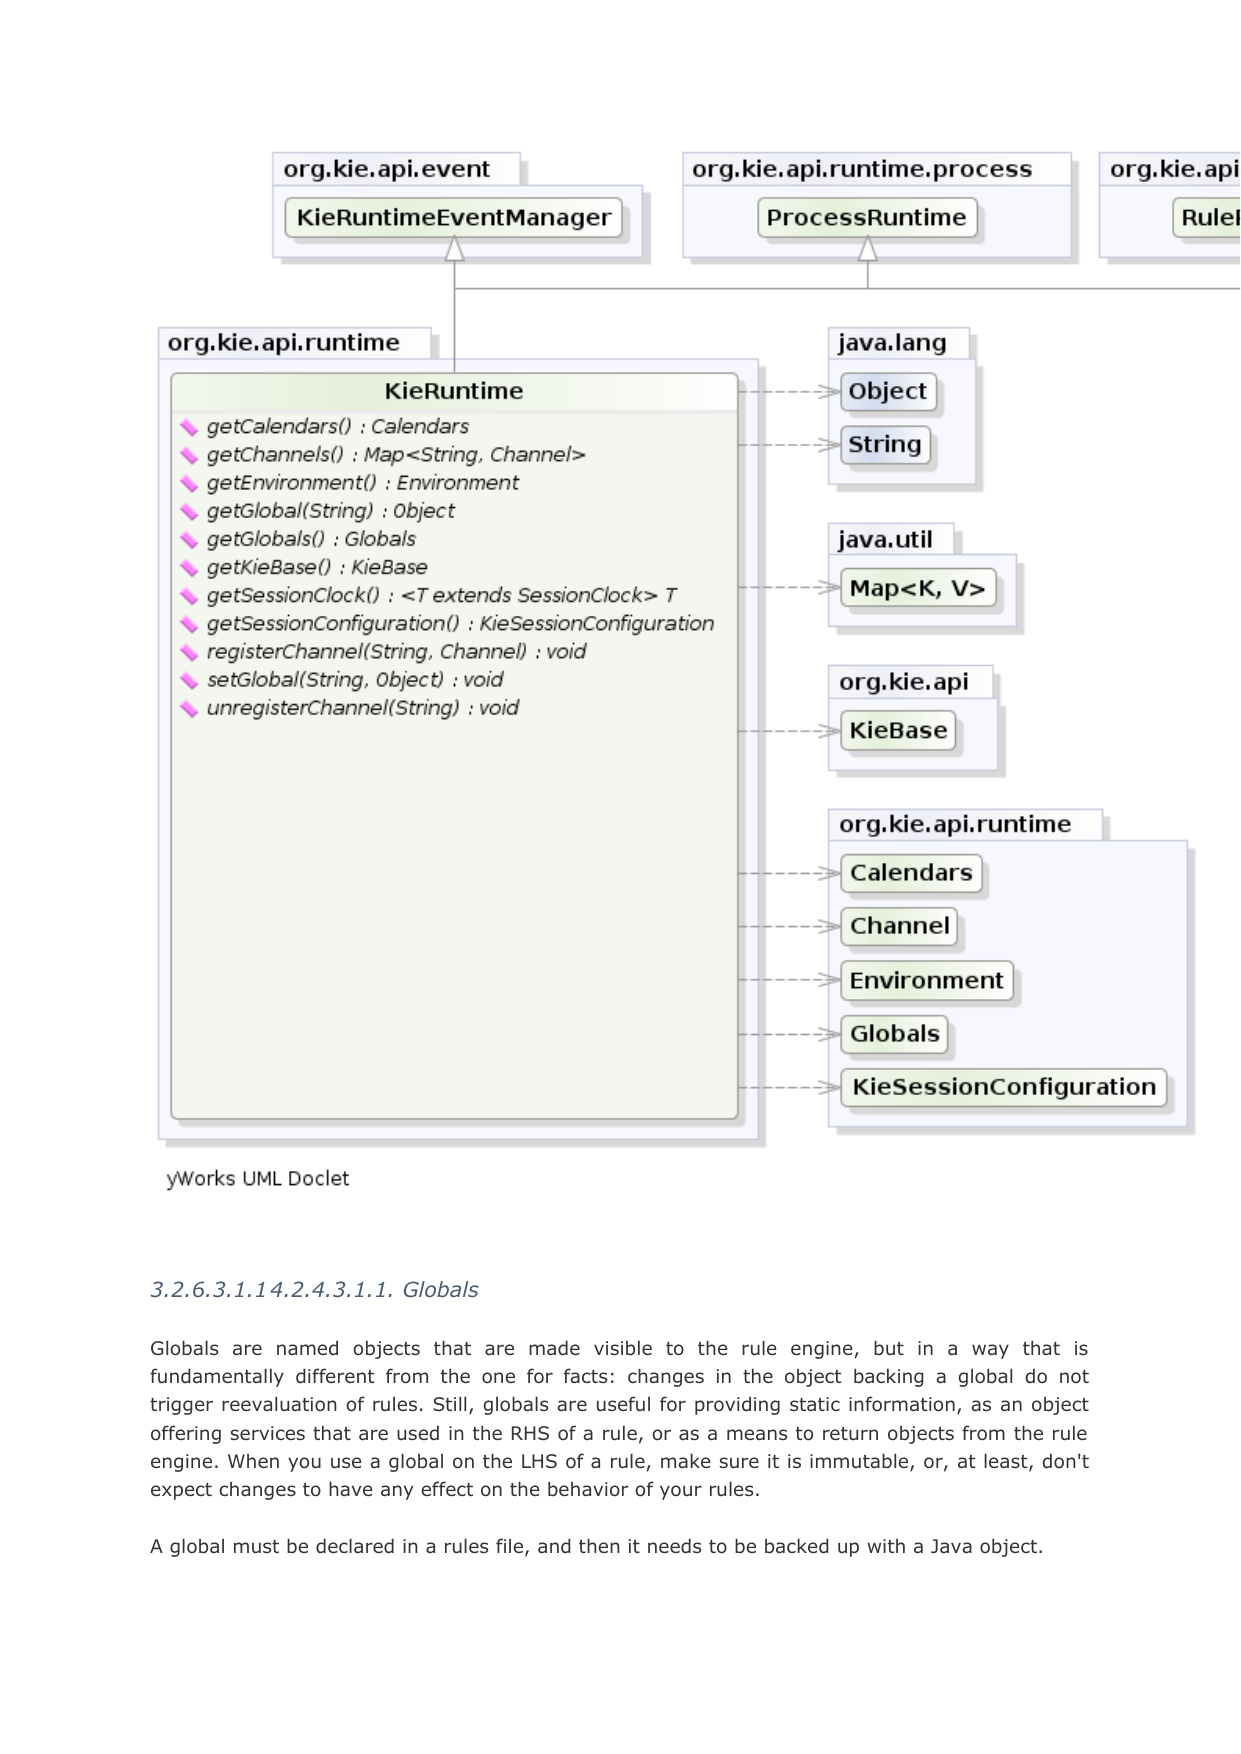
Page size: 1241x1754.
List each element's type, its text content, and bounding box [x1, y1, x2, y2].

text A global must be declared in a rules file, and then it needs to be backed up with a Java object. [150, 1529, 1090, 1557]
text Globals are named objects that are made visible to the rule engine, but in a way that is fundamentally different from the one for facts: changes in the object backing a global do not trigger reevaluation of rules. Still, globals are useful for providing static information, as an object offering services that are used in the RHS of a rule, or as a means to return objects from the rule engine. When you use a global on the LHS of a rule, make sure it is immutable, or, at least, don't expect changes to have any effect on the behavior of your rules. [150, 1331, 1090, 1500]
picture [156, 150, 1241, 1206]
subtitle 4.2.4.3.1.1. Globals [150, 1275, 1090, 1302]
